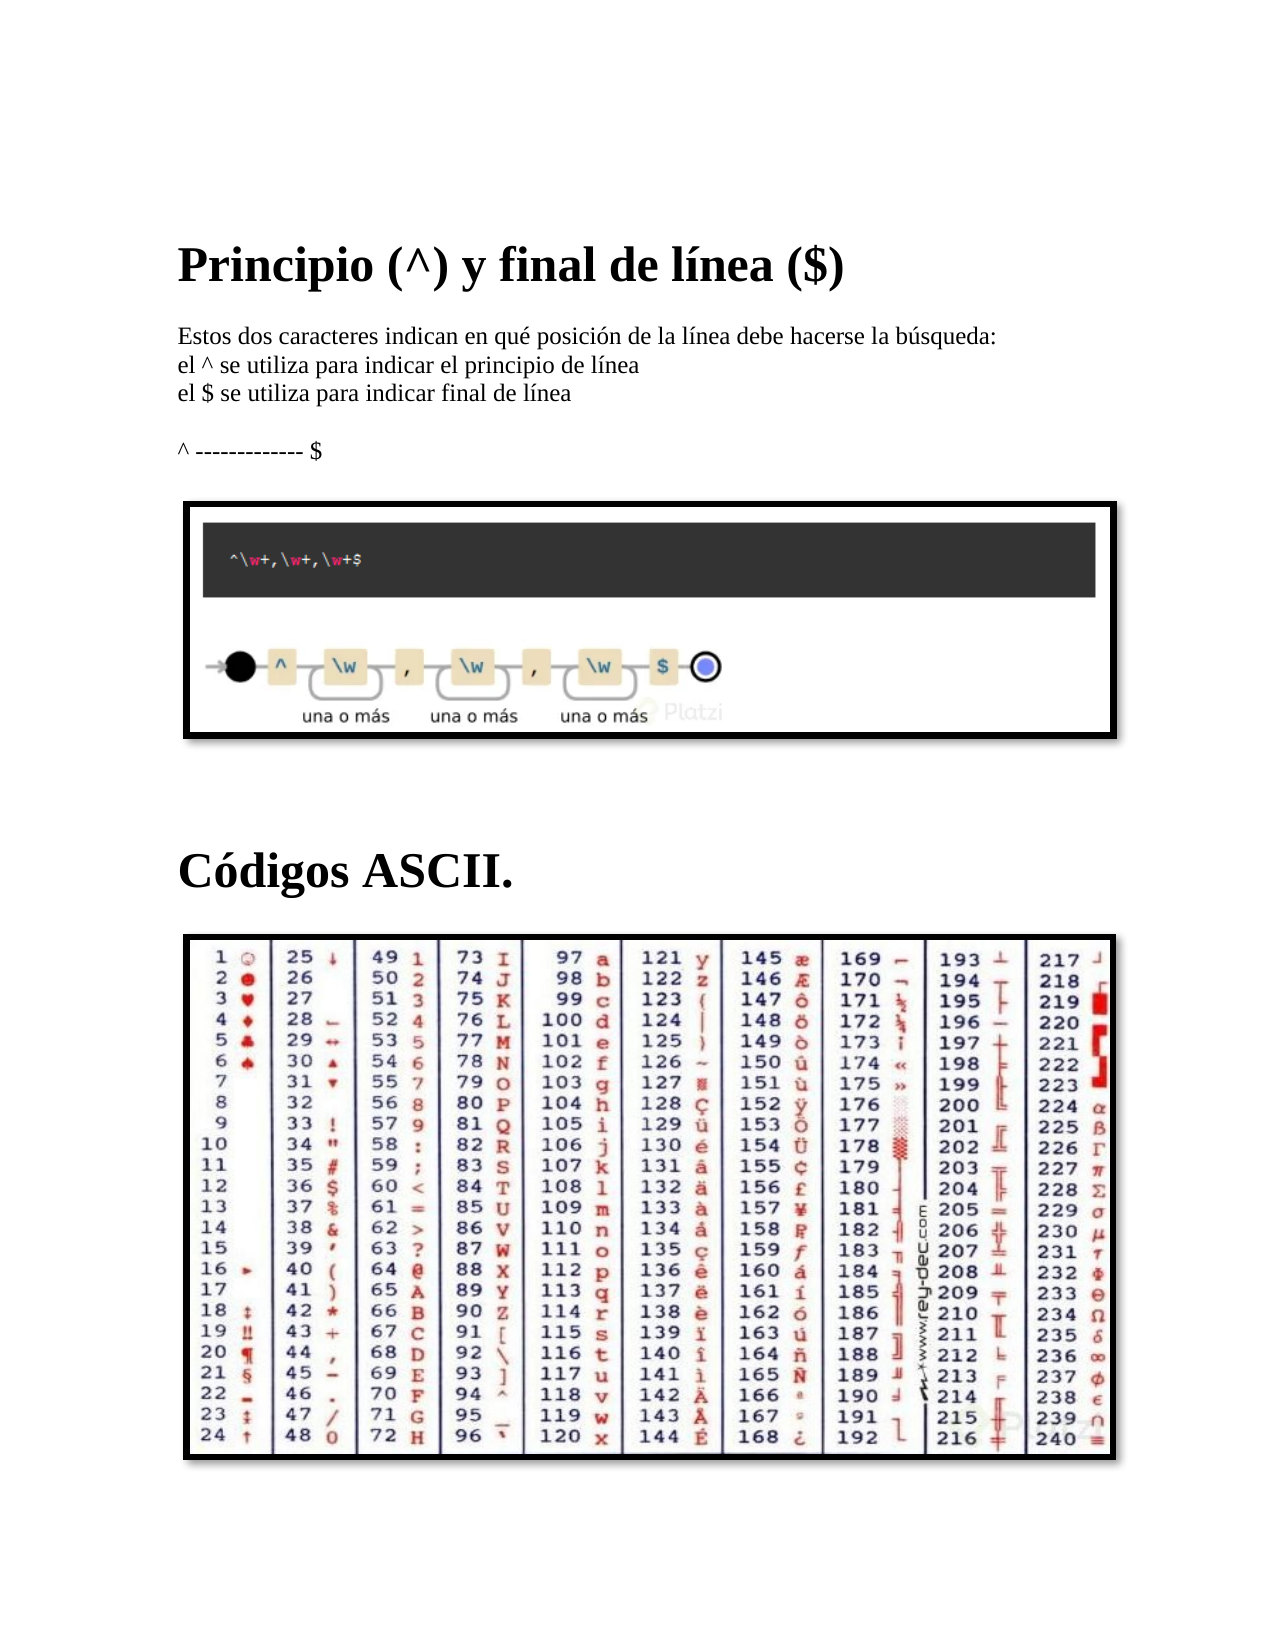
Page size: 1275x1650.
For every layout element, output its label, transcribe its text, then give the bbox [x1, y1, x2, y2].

text ^ ------------- $ [177, 436, 1098, 465]
subtitle Principio (^) y final de línea ($) [177, 234, 1098, 292]
text Códigos ASCII. [177, 841, 1098, 898]
picture [190, 940, 1110, 1454]
picture [190, 507, 1110, 732]
text Estos dos caracteres indican en qué posición de la línea debe hacerse la búsqueda: el ^ se utiliza para indicar el principio de línea el $ se utiliza para indicar final de línea [177, 321, 1098, 407]
